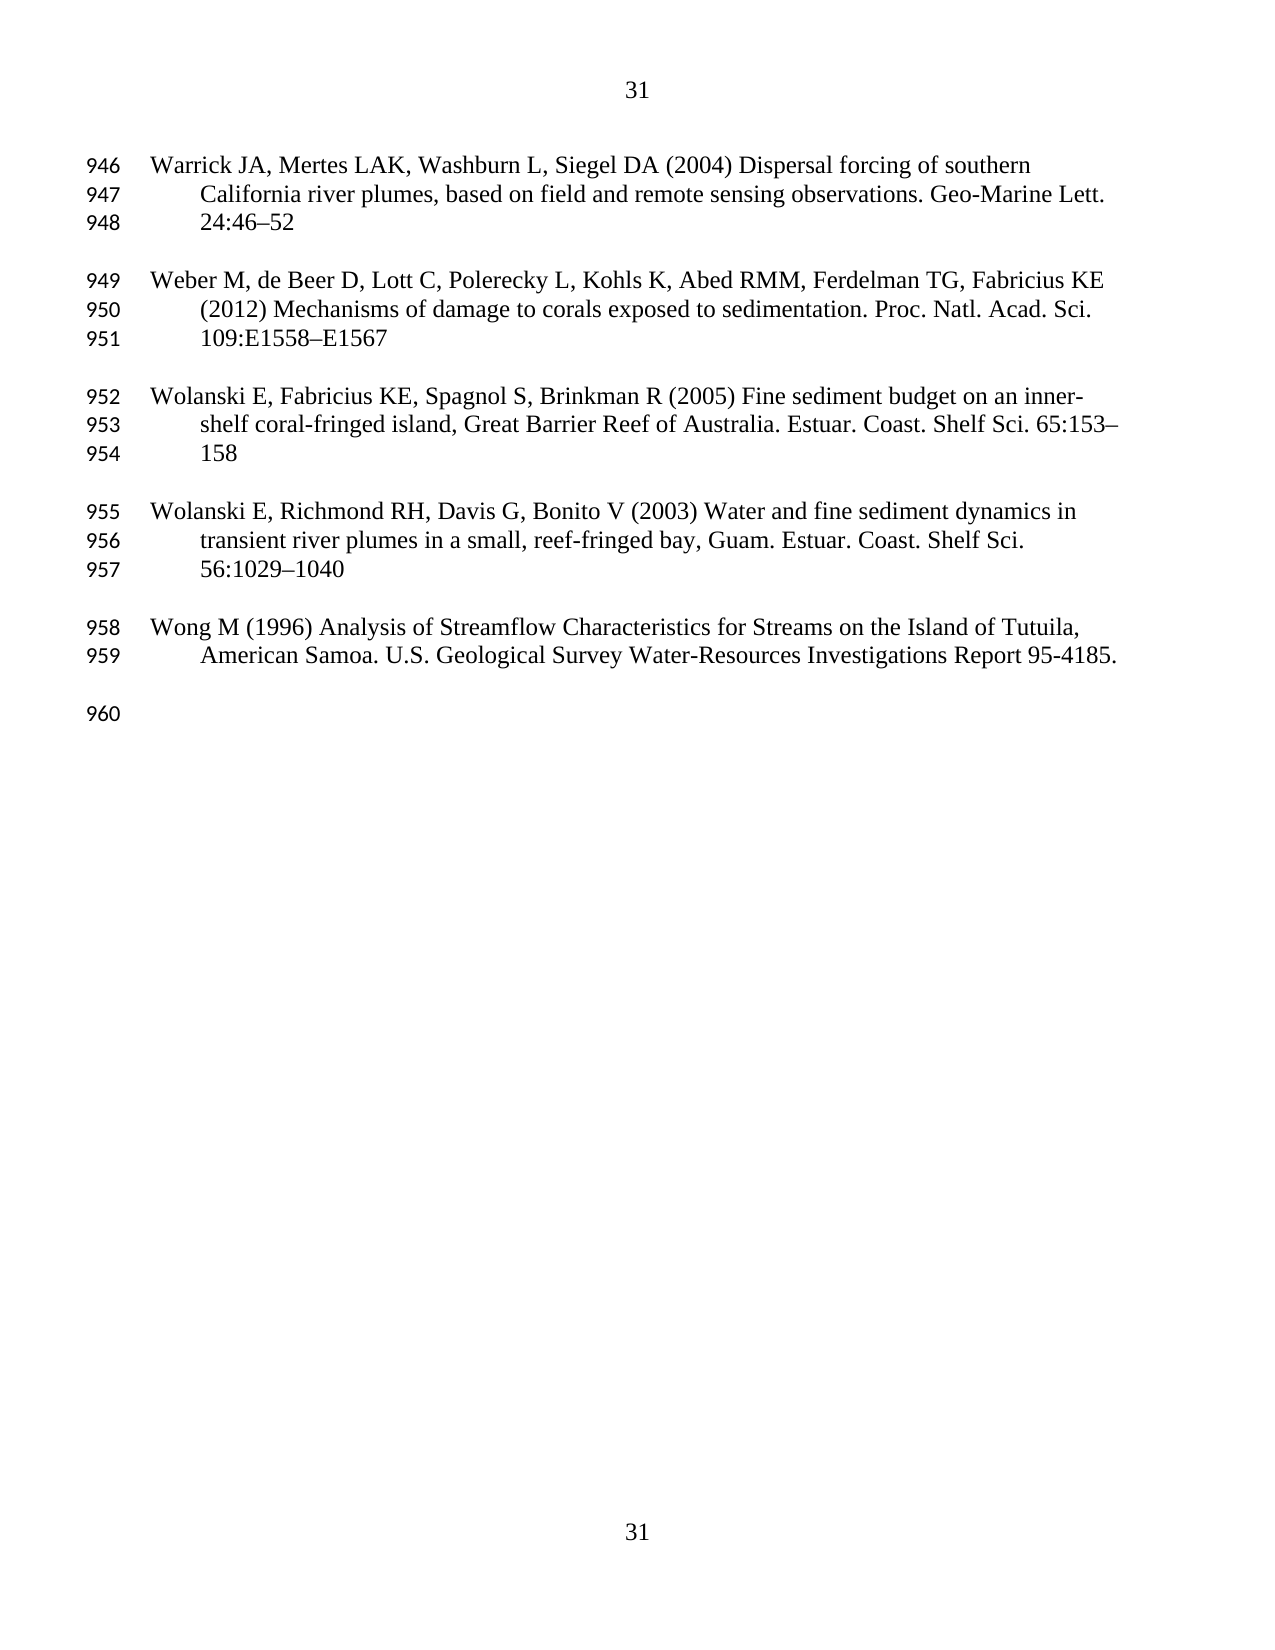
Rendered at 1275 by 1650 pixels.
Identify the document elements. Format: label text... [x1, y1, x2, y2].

text Warrick JA, Mertes LAK, Washburn L, Siegel DA (2004) Dispersal forcing of southern California river plumes, based on field and remote sensing observations. Geo-Marine Lett. 24:46–52 [150, 150, 1125, 236]
text Wolanski E, Richmond RH, Davis G, Bonito V (2003) Water and fine sediment dynamics in transient river plumes in a small, reef-fringed bay, Guam. Estuar. Coast. Shelf Sci. 56:1029–1040 [150, 496, 1125, 582]
text Wolanski E, Fabricius KE, Spagnol S, Brinkman R (2005) Fine sediment budget on an inner-shelf coral-fringed island, Great Barrier Reef of Australia. Estuar. Coast. Shelf Sci. 65:153–158 [150, 381, 1125, 467]
text Wong M (1996) Analysis of Streamflow Characteristics for Streams on the Island of Tutuila, American Samoa. U.S. Geological Survey Water-Resources Investigations Report 95-4185. [150, 612, 1125, 669]
text Weber M, de Beer D, Lott C, Polerecky L, Kohls K, Abed RMM, Ferdelman TG, Fabricius KE (2012) Mechanisms of damage to corals exposed to sedimentation. Proc. Natl. Acad. Sci. 109:E1558–E1567 [150, 265, 1125, 352]
